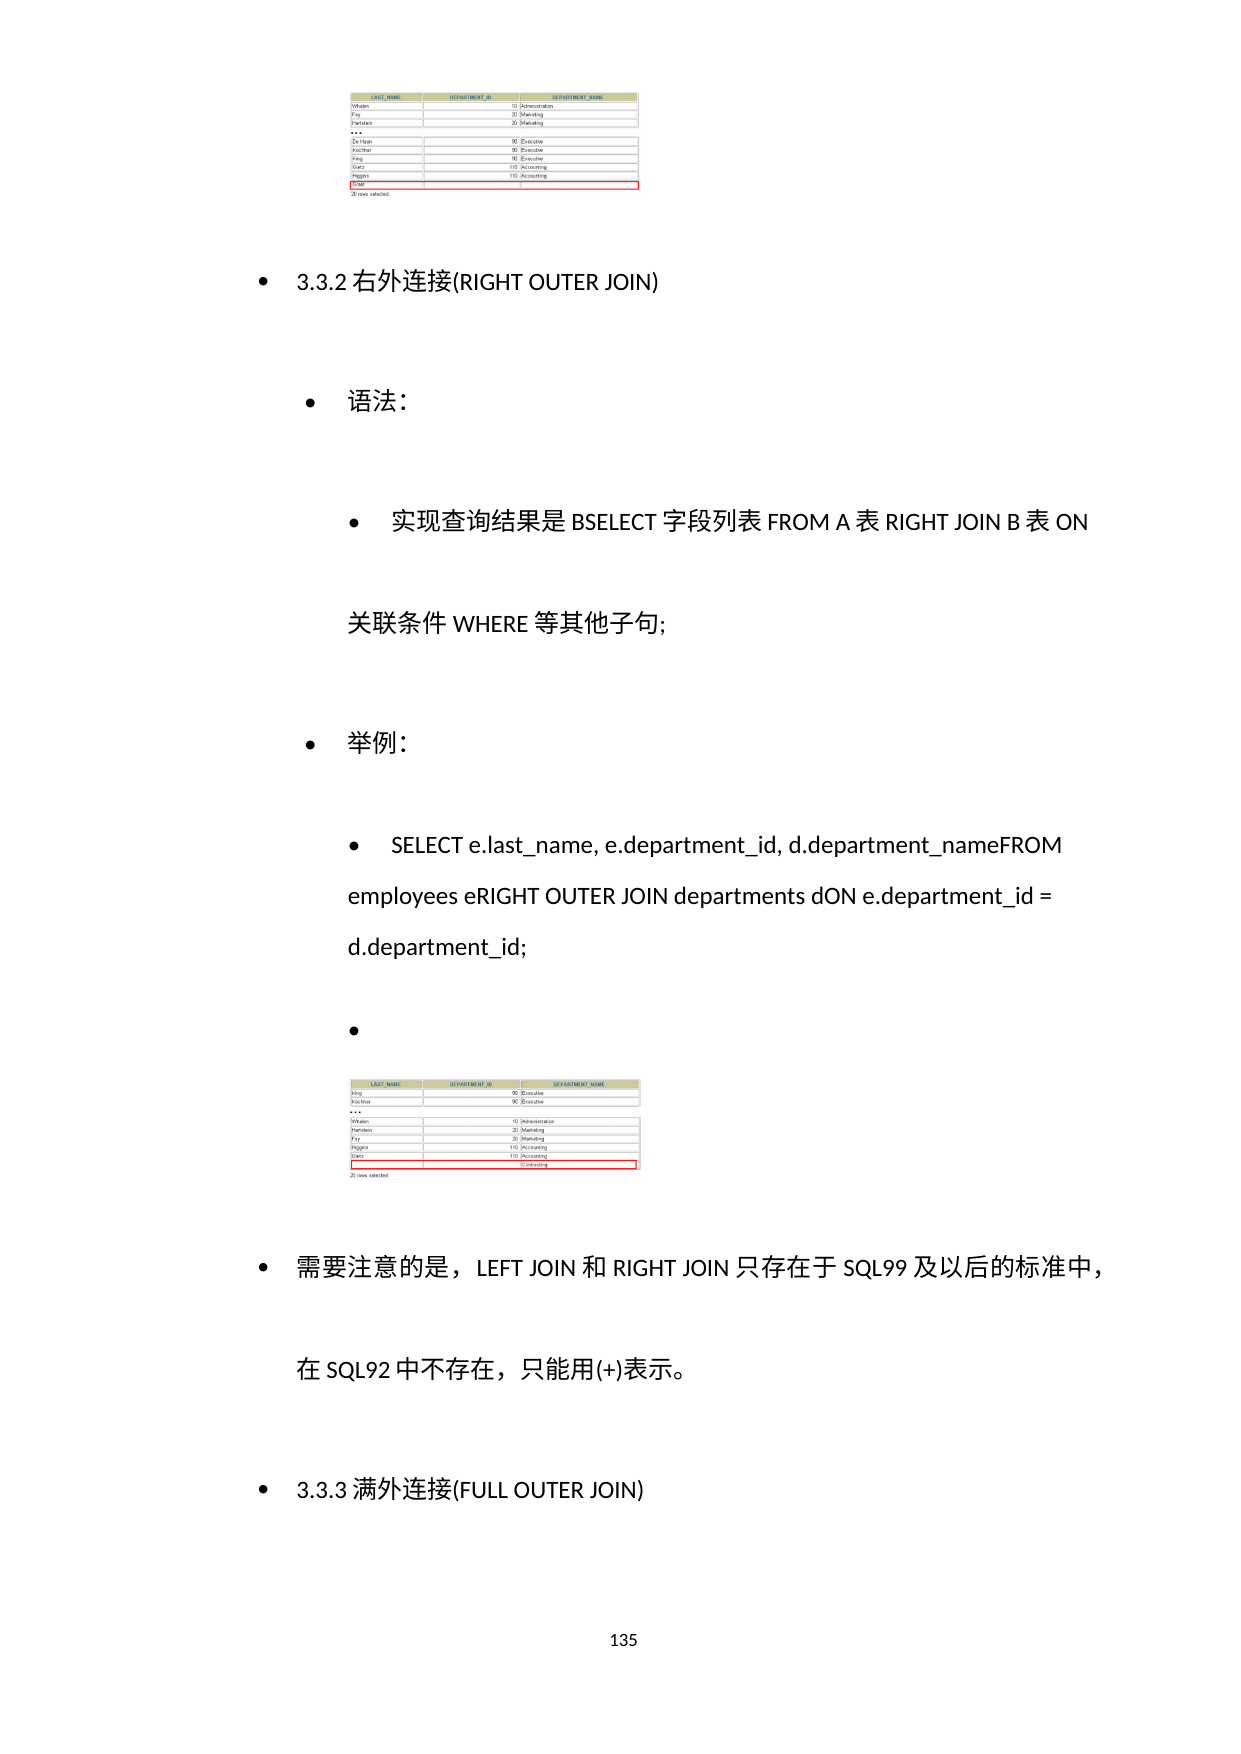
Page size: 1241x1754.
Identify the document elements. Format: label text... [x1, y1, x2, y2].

text • 举例： [304, 707, 1118, 775]
text • 实现查询结果是BSELECT 字段列表FROM A表RIGHT JOIN B表ON 关联条件WHERE 等其他子句; [348, 486, 1118, 655]
picture [347, 89, 643, 198]
picture [347, 1077, 643, 1182]
list 需要注意的是，LEFT JOIN和RIGHT JOIN只存在于SQL99及以后的标准中，在SQL92中不存在，只能用(+)表示。 [259, 1231, 1118, 1401]
list 3.3.3满外连接(FULL OUTER JOIN) [259, 1453, 1118, 1521]
text • SELECT e.last_name, e.department_id, d.department_nameFROM employees eRIGHT OUTER JOIN departments dON e.department_id = d.department_id; [348, 827, 1118, 963]
text • [348, 1012, 1118, 1046]
list 3.3.2右外连接(RIGHT OUTER JOIN) [259, 246, 1118, 313]
text • 语法： [304, 366, 1118, 433]
